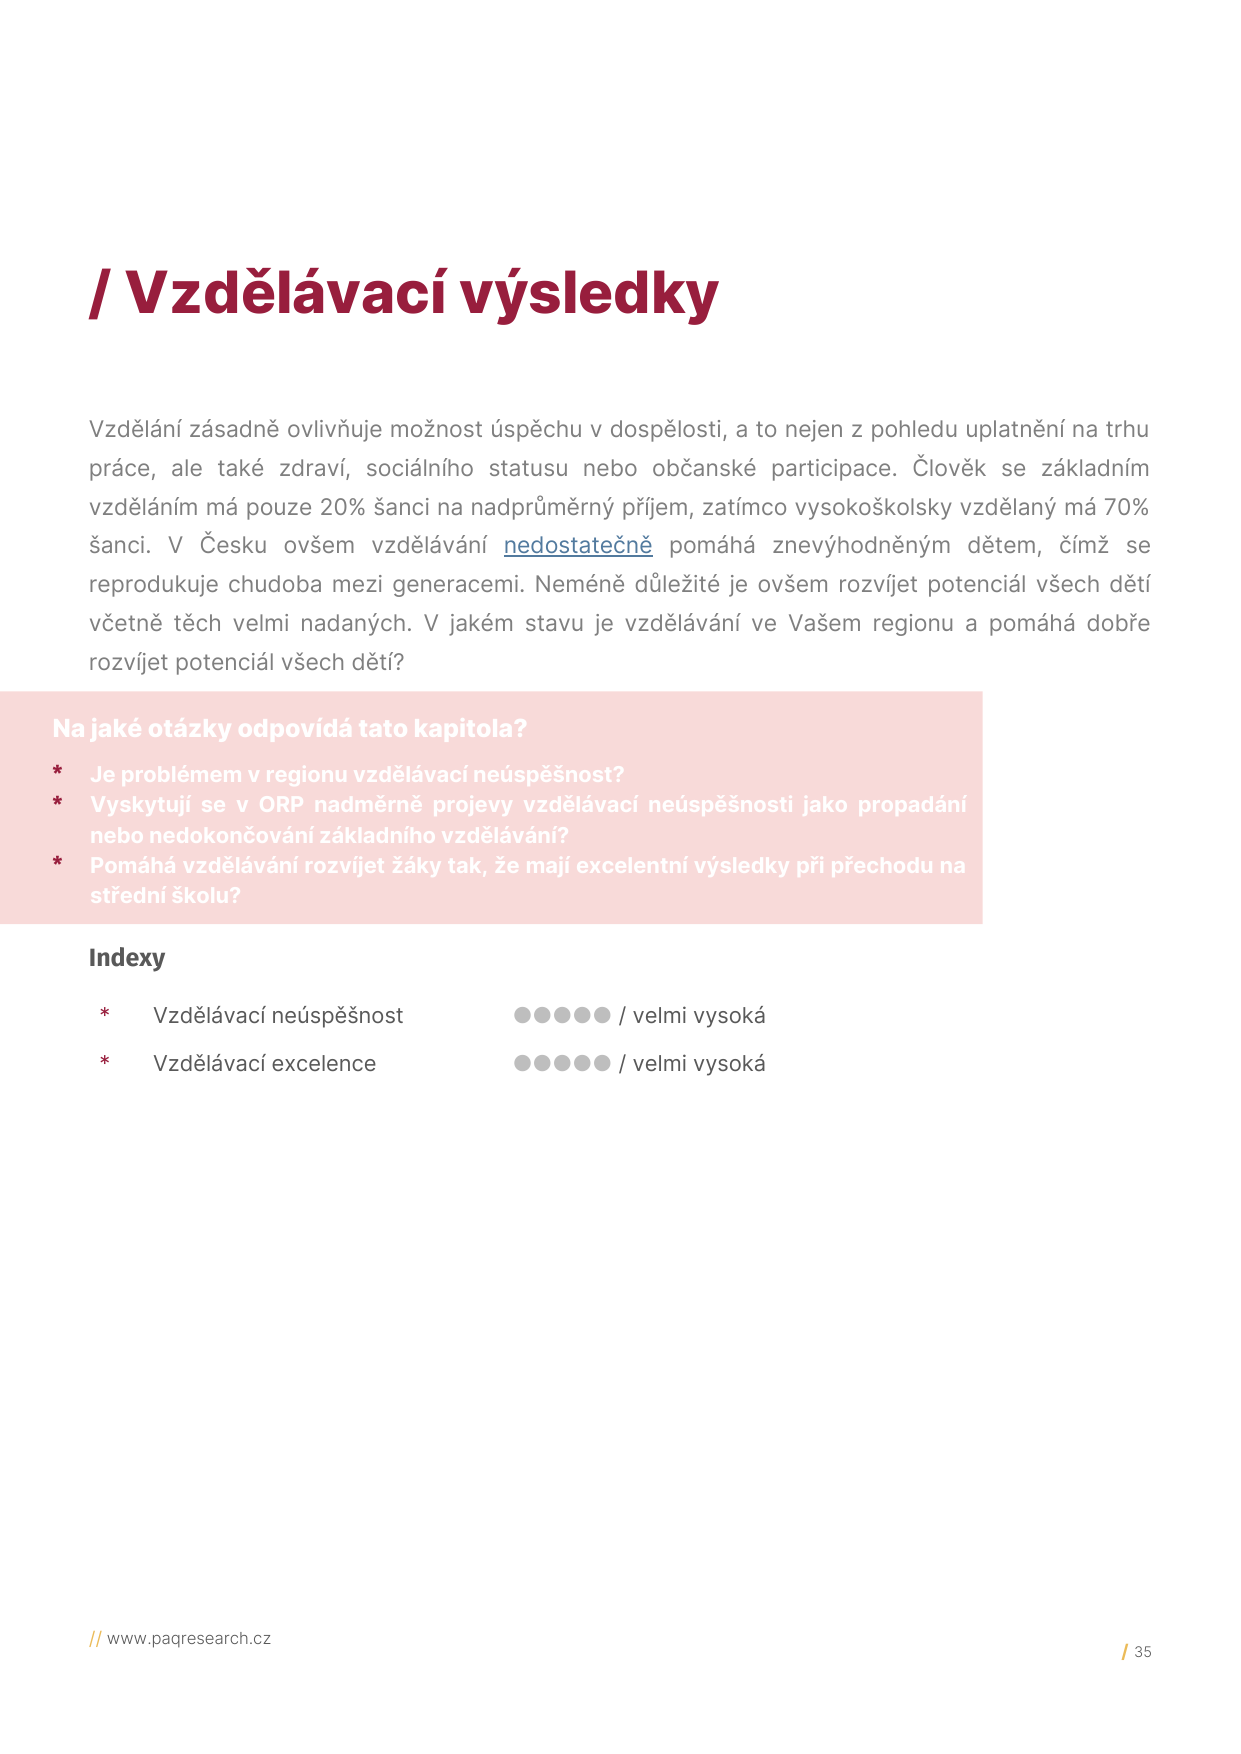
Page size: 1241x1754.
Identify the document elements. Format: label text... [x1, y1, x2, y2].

list Vzdělání zásadně ovlivňuje možnost úspěchu v dospělosti, a to nejen z pohledu uplatnění na trhu práce, ale také zdraví, sociálního statusu nebo občanské participace. Člověk se základním vzděláním má pouze 20% šanci na nadprůměrný příjem, zatímco vysokoškolsky vzdělaný má 70% šanci. V Česku ovšem vzdělávání nedostatečně pomáhá znevýhodněným dětem, čímž se reprodukuje chudoba mezi generacemi. Neméně důležité je ovšem rozvíjet potenciál všech dětí včetně těch velmi nadaných. V jakém stavu je vzdělávání ve Vašem regionu a pomáhá dobře rozvíjet potenciál všech dětí? [89, 415, 1152, 675]
table_cell * Vzdělávací excelence [89, 1039, 502, 1087]
text Indexy [89, 943, 1152, 973]
subtitle / Vzdělávací výsledky [89, 257, 1152, 328]
table_cell ●●●●● / velmi vysoká [502, 1039, 1152, 1087]
table_header ●●●●● / velmi vysoká [502, 992, 1152, 1039]
table_header * Vzdělávací neúspěšnost [89, 992, 502, 1039]
